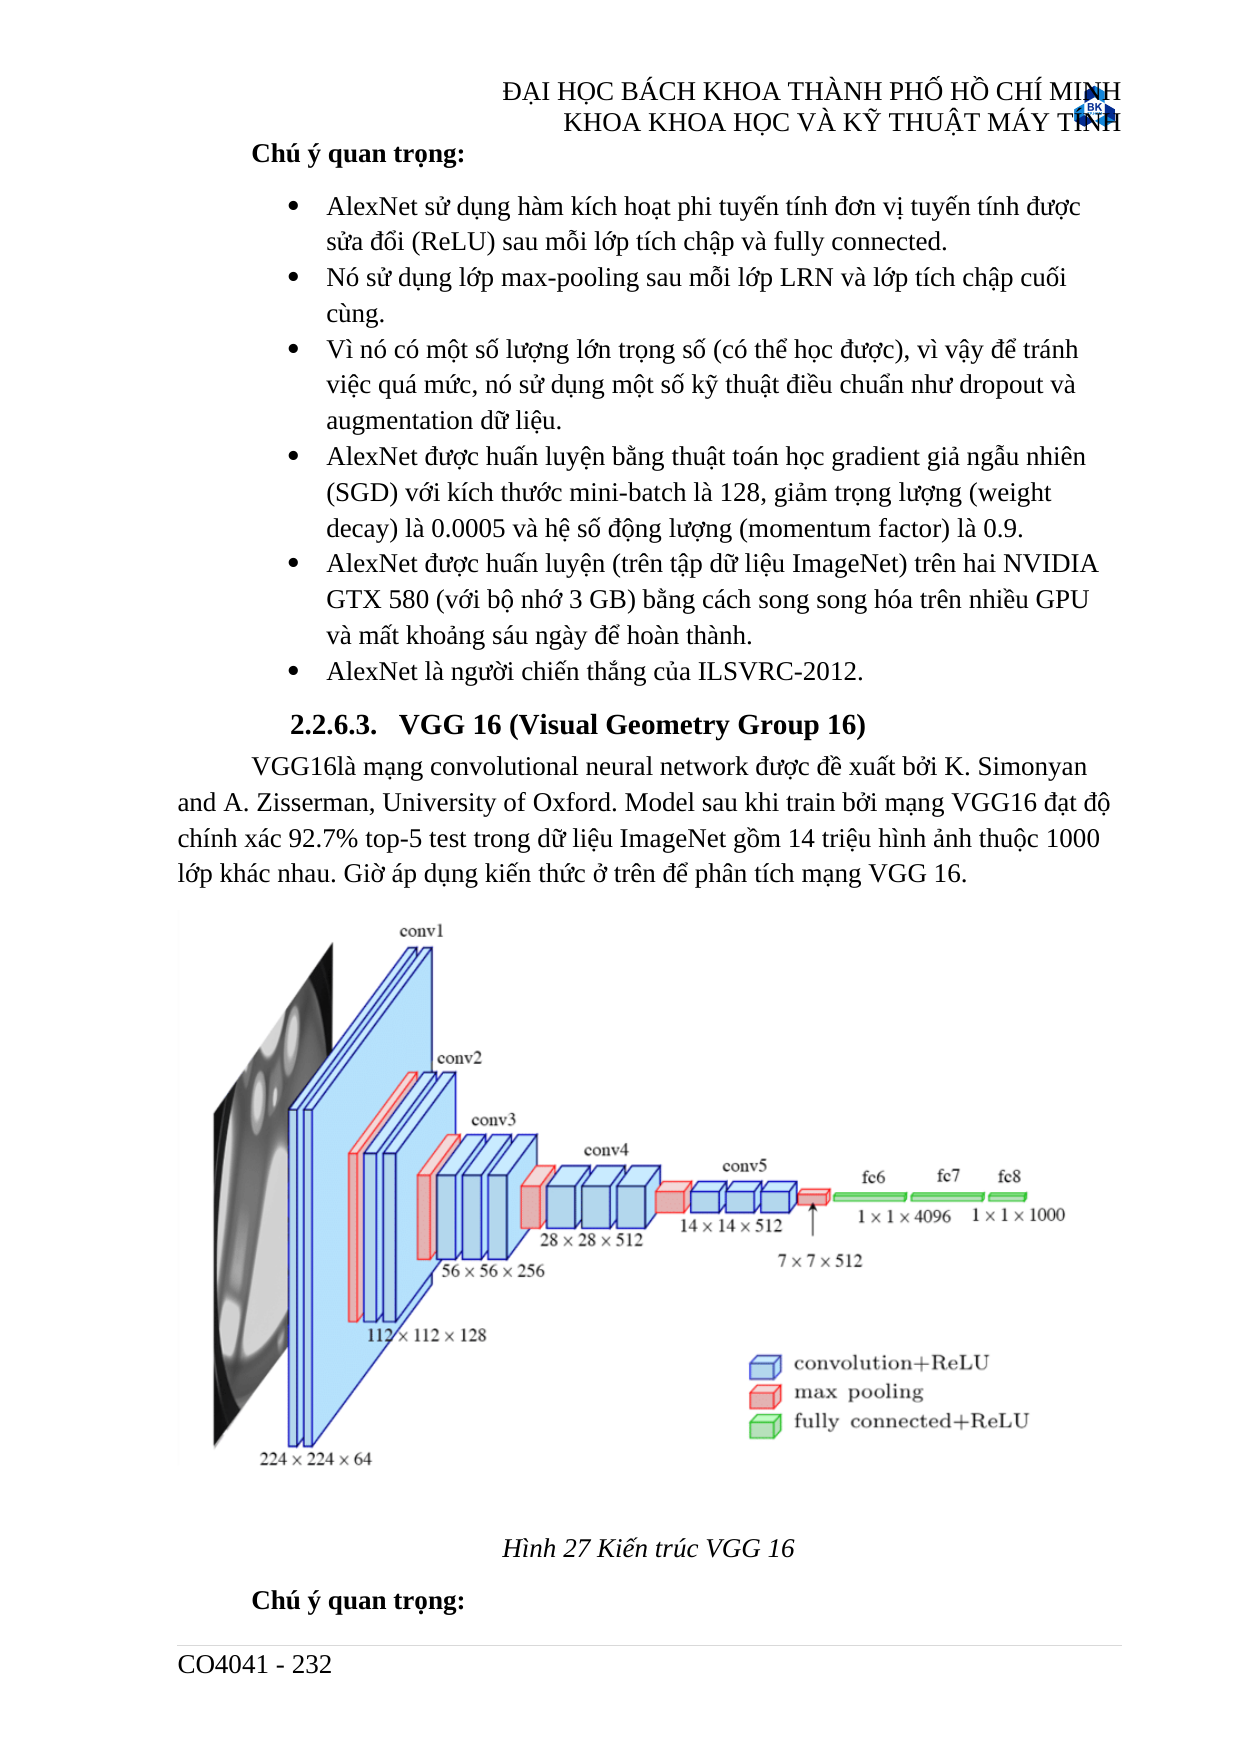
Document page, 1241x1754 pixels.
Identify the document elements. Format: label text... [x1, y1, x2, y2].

list AlexNet được huấn luyện (trên tập dữ liệu ImageNet) trên hai NVIDIA GTX 580 (với bộ nhớ 3 GB) bằng cách song song hóa trên nhiều GPU và mất khoảng sáu ngày để hoàn thành. [288, 547, 1122, 650]
text Chú ý quan trọng: [177, 137, 1122, 168]
list AlexNet sử dụng hàm kích hoạt phi tuyến tính đơn vị tuyến tính được sửa đổi (ReLU) sau mỗi lớp tích chập và fully connected. [288, 190, 1122, 257]
list AlexNet là người chiến thắng của ILSVRC-2012. [288, 655, 1122, 686]
picture [1088, 82, 1097, 94]
picture [177, 910, 1123, 1511]
list Vì nó có một số lượng lớn trọng số (có thể học được), vì vậy để tránh việc quá mức, nó sử dụng một số kỹ thuật điều chuẩn như dropout và augmentation dữ liệu. [288, 333, 1122, 436]
text Chú ý quan trọng: [177, 1584, 1122, 1615]
list Nó sử dụng lớp max-pooling sau mỗi lớp LRN và lớp tích chập cuối cùng. [288, 261, 1122, 328]
subtitle VGG 16 (Visual Geometry Group 16) [290, 707, 1122, 741]
picture [1067, 82, 1123, 133]
text VGG16là mạng convolutional neural network được đề xuất bởi K. Simonyan and A. Zisserman, University of Oxford. Model sau khi train bởi mạng VGG16 đạt độ chính xác 92.7% top-5 test trong dữ liệu ImageNet gồm 14 triệu hình ảnh thuộc 1000 lớp khác nhau. Giờ áp dụng kiến thức ở trên để phân tích mạng VGG 16. [177, 750, 1122, 889]
picture [1107, 82, 1115, 90]
list AlexNet được huấn luyện bằng thuật toán học gradient giả ngẫu nhiên (SGD) với kích thước mini-batch là 128, giảm trọng lượng (weight decay) là 0.0005 và hệ số động lượng (momentum factor) là 0.9. [288, 440, 1122, 543]
